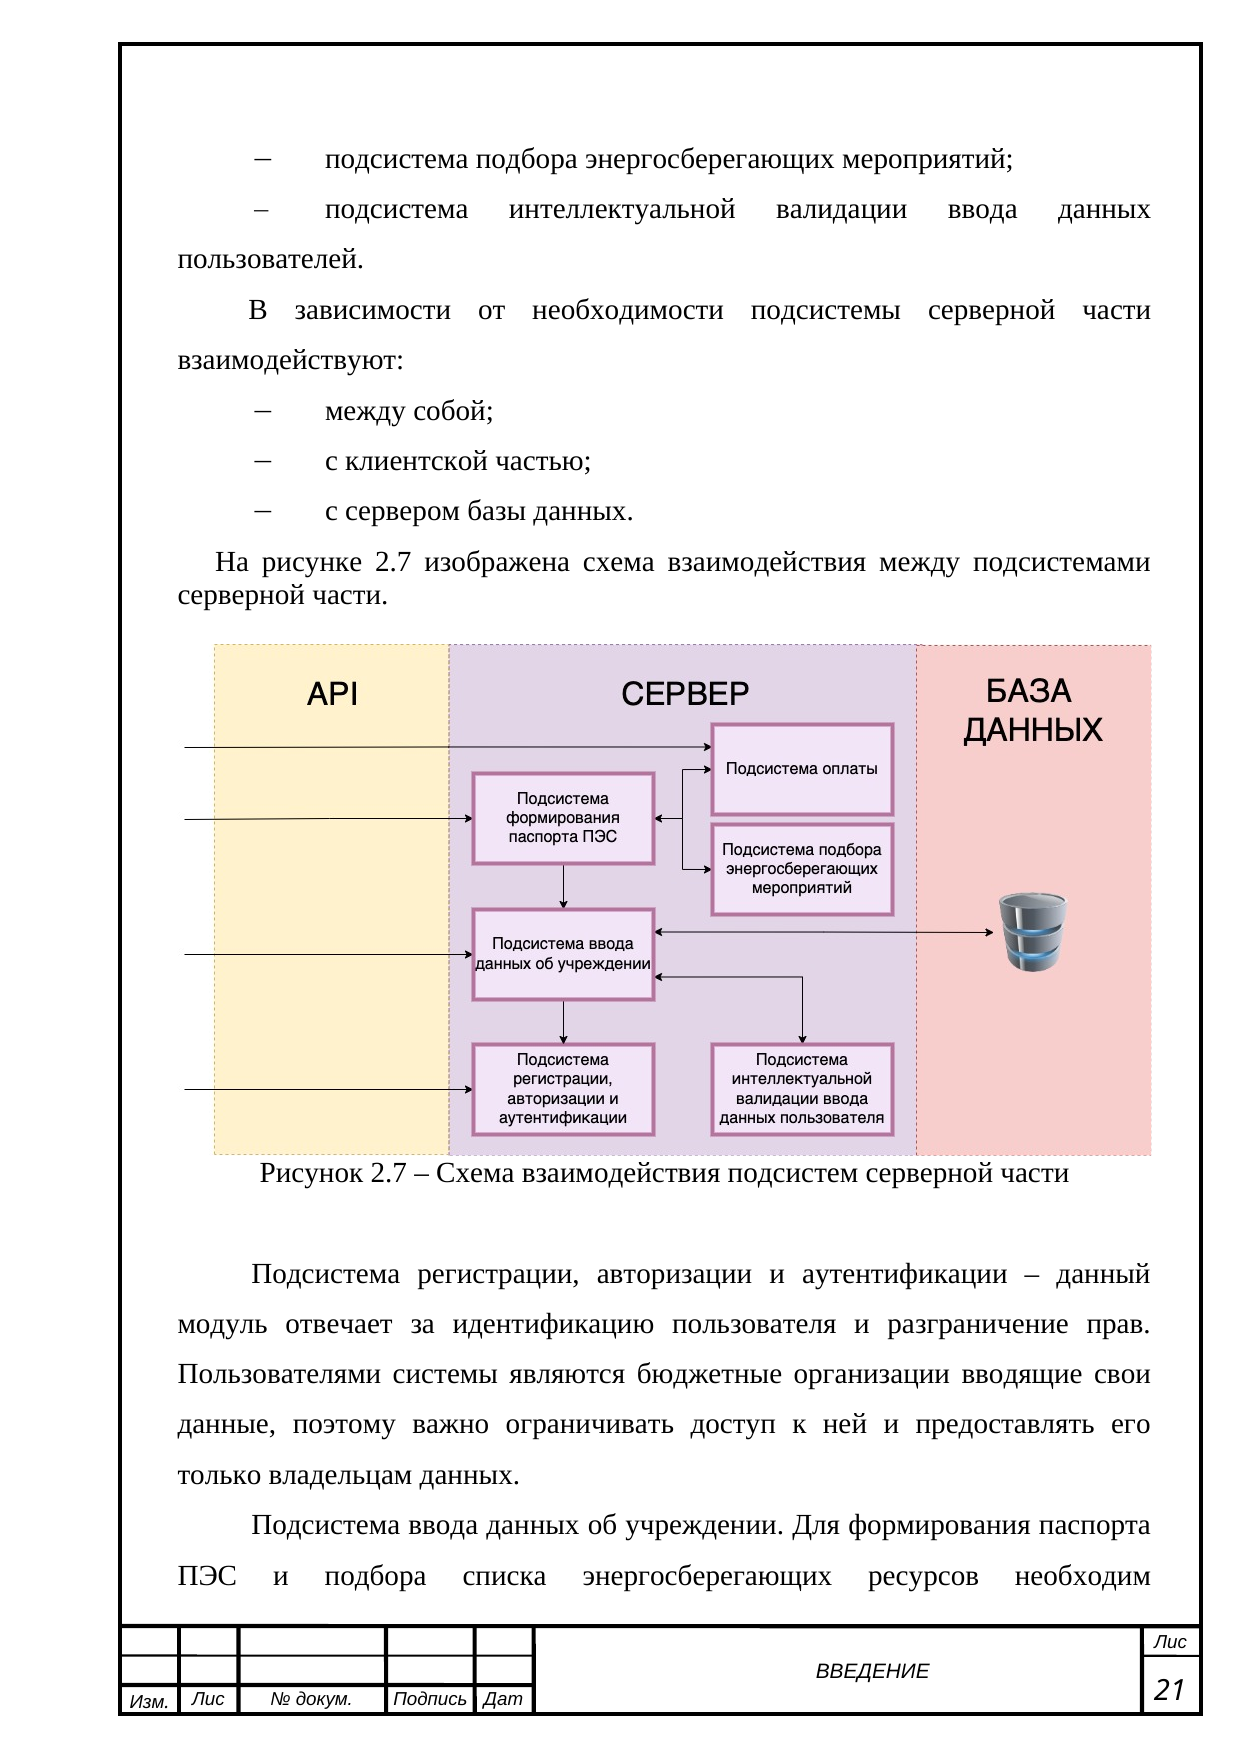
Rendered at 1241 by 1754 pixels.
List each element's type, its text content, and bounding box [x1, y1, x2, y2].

text В зависимости от необходимости подсистемы серверной части взаимодействуют: [177, 292, 1152, 376]
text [177, 1507, 1152, 1591]
text Рисунок 2.7 – Схема взаимодействия подсистем серверной части [177, 1156, 1152, 1189]
text Подсистема регистрации, авторизации и аутентификации – данный модуль отвечает за идентификацию пользователя и разграничение прав. Пользователями системы являются бюджетные организации вводящие свои данные, поэтому важно ограничивать доступ к ней и предоставлять его только владельцам данных. [177, 1256, 1152, 1491]
picture [177, 644, 1152, 1156]
list подсистема интеллектуальной валидации ввода данных пользователей. [177, 191, 1152, 275]
list подсистема подбора энергосберегающих мероприятий; [177, 141, 1152, 174]
text На рисунке 2.7 изображена схема взаимодействия между подсистемами серверной части. [177, 544, 1152, 611]
list с клиентской частью; [177, 443, 1152, 477]
list между собой; [177, 393, 1152, 426]
list с сервером базы данных. [177, 493, 1152, 527]
